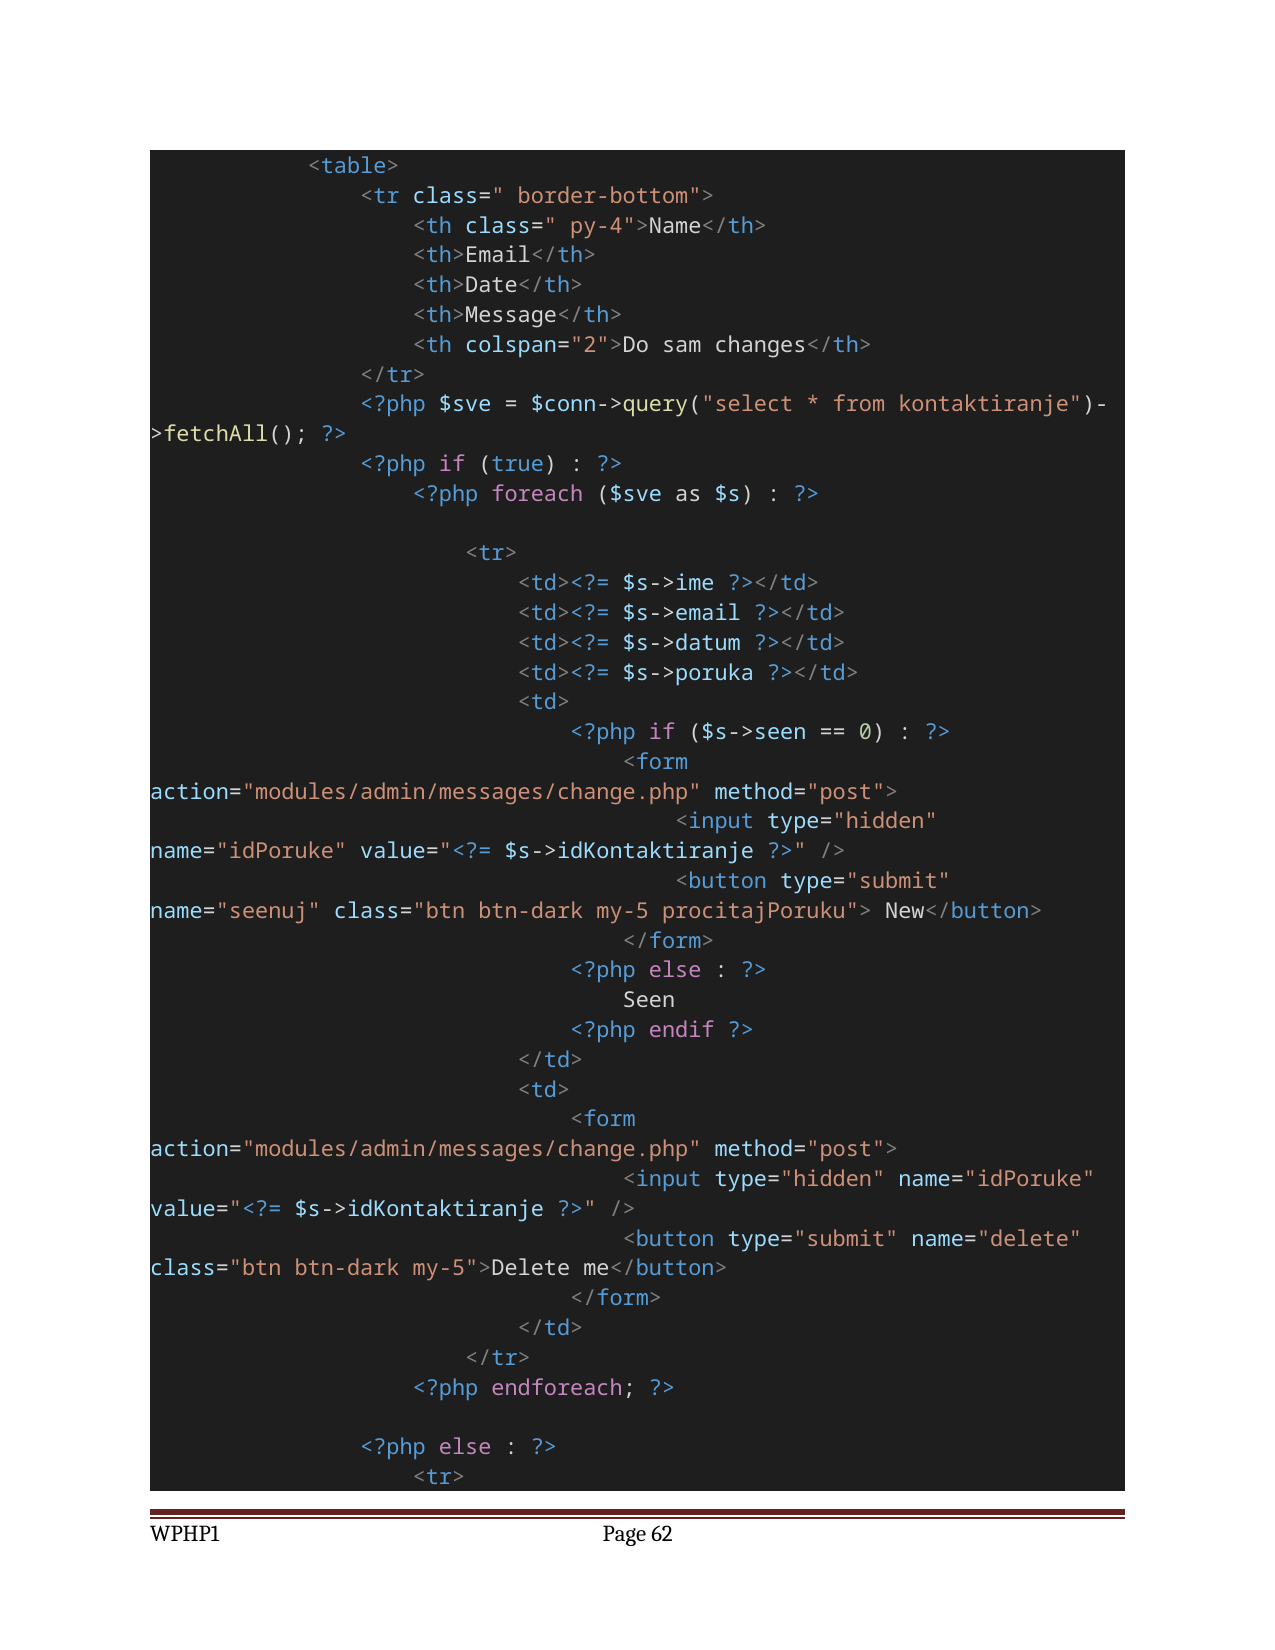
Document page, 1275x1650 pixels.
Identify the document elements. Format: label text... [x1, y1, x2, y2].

text <tr> [150, 537, 1125, 567]
text <td><?= $s->datum ?></td> [150, 627, 1125, 656]
text <td> [150, 686, 1125, 716]
text <td><?= $s->ime ?></td> [150, 567, 1125, 597]
text </td> [150, 1044, 1125, 1073]
text <th>Message</th> [150, 299, 1125, 329]
text <input type="hidden" name="idPoruke" value="<?= $s->idKontaktiranje ?>" /> [150, 805, 1125, 865]
text <th>Date</th> [150, 269, 1125, 299]
text <tr class=" border-bottom"> [150, 180, 1125, 209]
text <button type="submit" name="seenuj" class="btn btn-dark my-5 procitajPoruku"> New</button> [150, 865, 1125, 924]
text <td><?= $s->poruka ?></td> [150, 656, 1125, 686]
text <?php foreach ($sve as $s) : ?> [150, 478, 1125, 507]
text <button type="submit" name="delete" class="btn btn-dark my-5">Delete me</button> [150, 1222, 1125, 1282]
text </tr> [150, 358, 1125, 388]
text <?php if (true) : ?> [150, 448, 1125, 478]
text </form> [150, 1282, 1125, 1312]
text <table> [150, 150, 1125, 180]
text <td> [150, 1073, 1125, 1103]
text <?php $sve = $conn->query("select * from kontaktiranje")->fetchAll(); ?> [150, 388, 1125, 448]
text </form> [150, 924, 1125, 954]
text <?php else : ?> [150, 954, 1125, 984]
text <form action="modules/admin/messages/change.php" method="post"> [150, 1103, 1125, 1163]
text <?php else : ?> [150, 1431, 1125, 1461]
text <th colspan="2">Do sam changes</th> [150, 329, 1125, 358]
text </tr> [150, 1342, 1125, 1371]
text Seen [150, 984, 1125, 1014]
text <?php endforeach; ?> [150, 1371, 1125, 1401]
text <?php if ($s->seen == 0) : ?> [150, 716, 1125, 746]
text </td> [150, 1312, 1125, 1342]
text <tr> [150, 1461, 1125, 1491]
text <input type="hidden" name="idPoruke" value="<?= $s->idKontaktiranje ?>" /> [150, 1163, 1125, 1222]
text <th class=" py-4">Name</th> [150, 209, 1125, 239]
text <th>Email</th> [150, 239, 1125, 269]
text <form action="modules/admin/messages/change.php" method="post"> [150, 746, 1125, 805]
text <td><?= $s->email ?></td> [150, 597, 1125, 627]
text <?php endif ?> [150, 1014, 1125, 1044]
